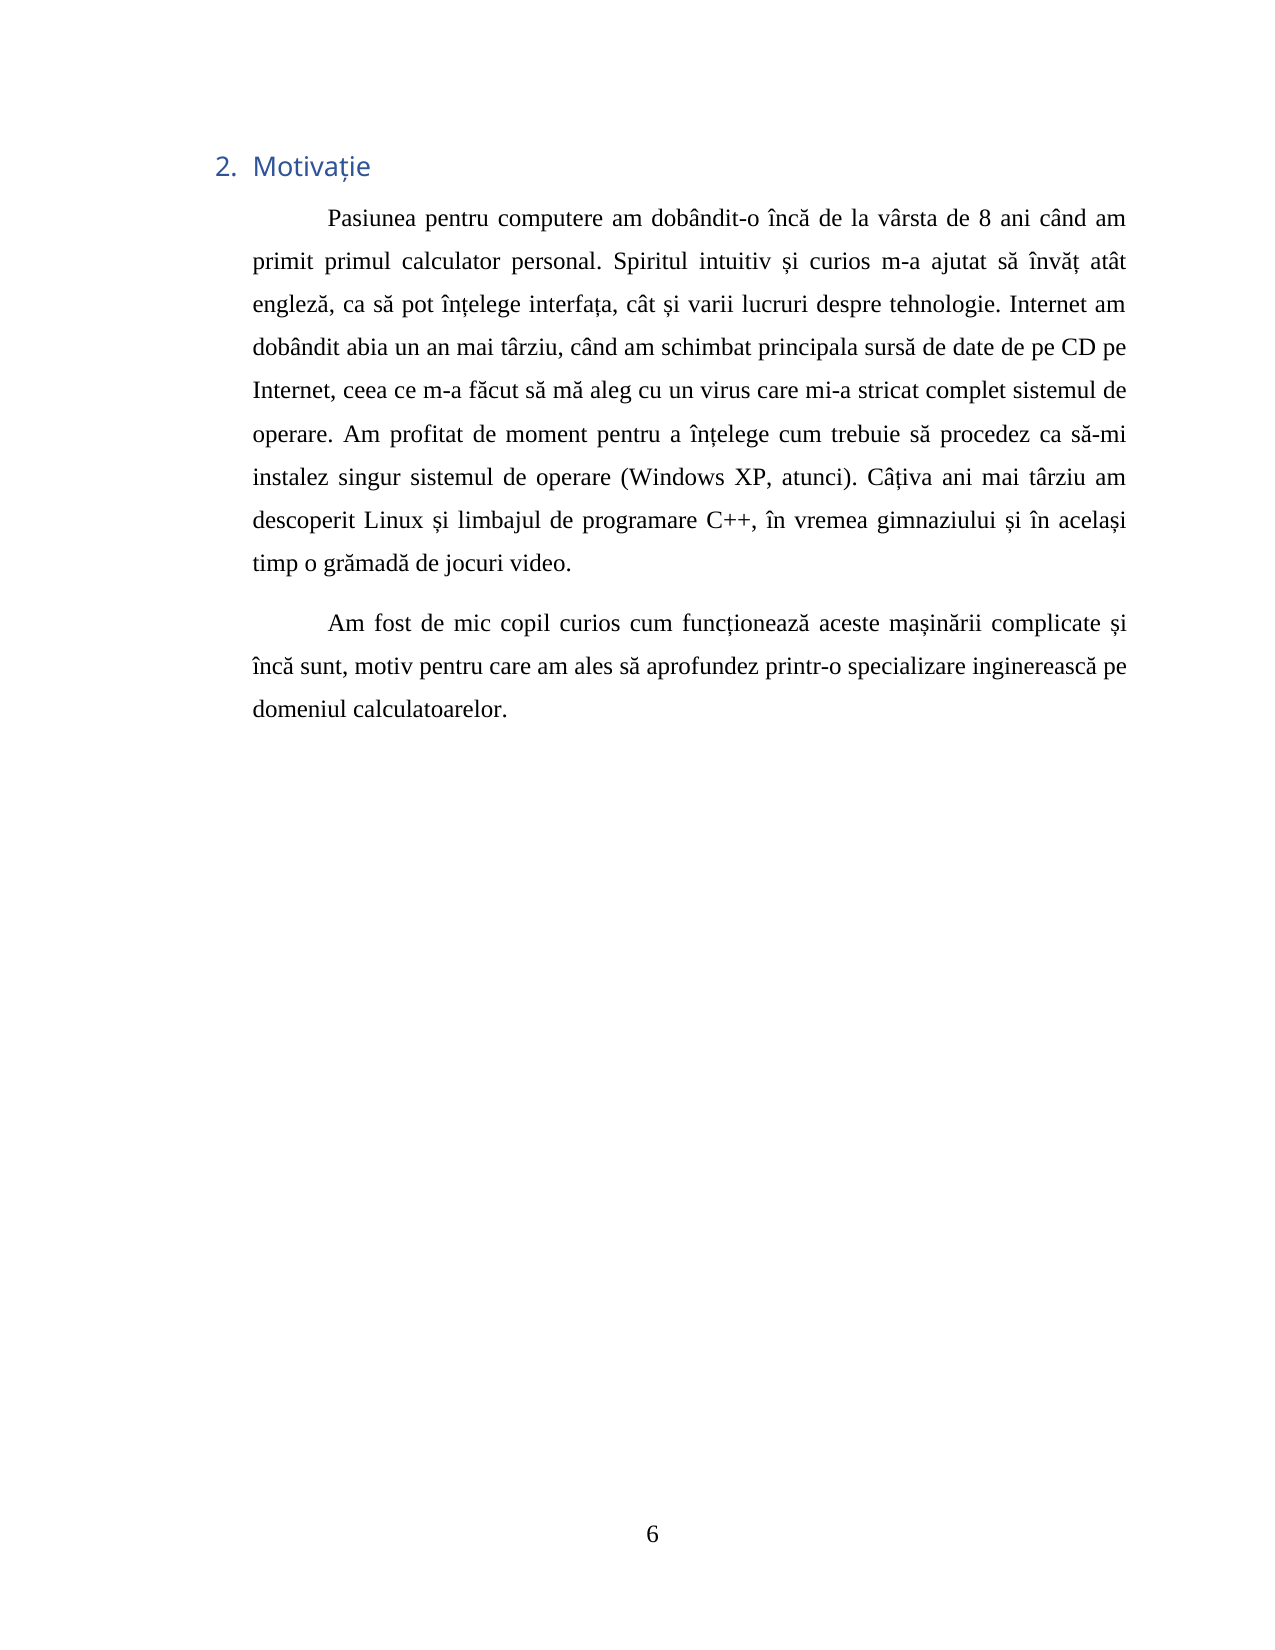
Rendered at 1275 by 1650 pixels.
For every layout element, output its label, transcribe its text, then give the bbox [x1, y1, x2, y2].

text Pasiunea pentru computere am dobândit-o încă de la vârsta de 8 ani când am primit primul calculator personal. Spiritul intuitiv și curios m-a ajutat să învăț atât engleză, ca să pot înțelege interfața, cât și varii lucruri despre tehnologie. Internet am dobândit abia un an mai târziu, când am schimbat principala sursă de date de pe CD pe Internet, ceea ce m-a făcut să mă aleg cu un virus care mi-a stricat complet sistemul de operare. Am profitat de moment pentru a înțelege cum trebuie să procedez ca să-mi instalez singur sistemul de operare (Windows XP, atunci). Câțiva ani mai târziu am descoperit Linux și limbajul de programare C++, în vremea gimnaziului și în același timp o grămadă de jocuri video. [252, 203, 1127, 577]
text Am fost de mic copil curios cum funcționează aceste mașinării complicate și încă sunt, motiv pentru care am ales să aprofundez printr-o specializare inginerească pe domeniul calculatoarelor. [252, 608, 1127, 723]
subtitle Motivație [215, 148, 1127, 184]
